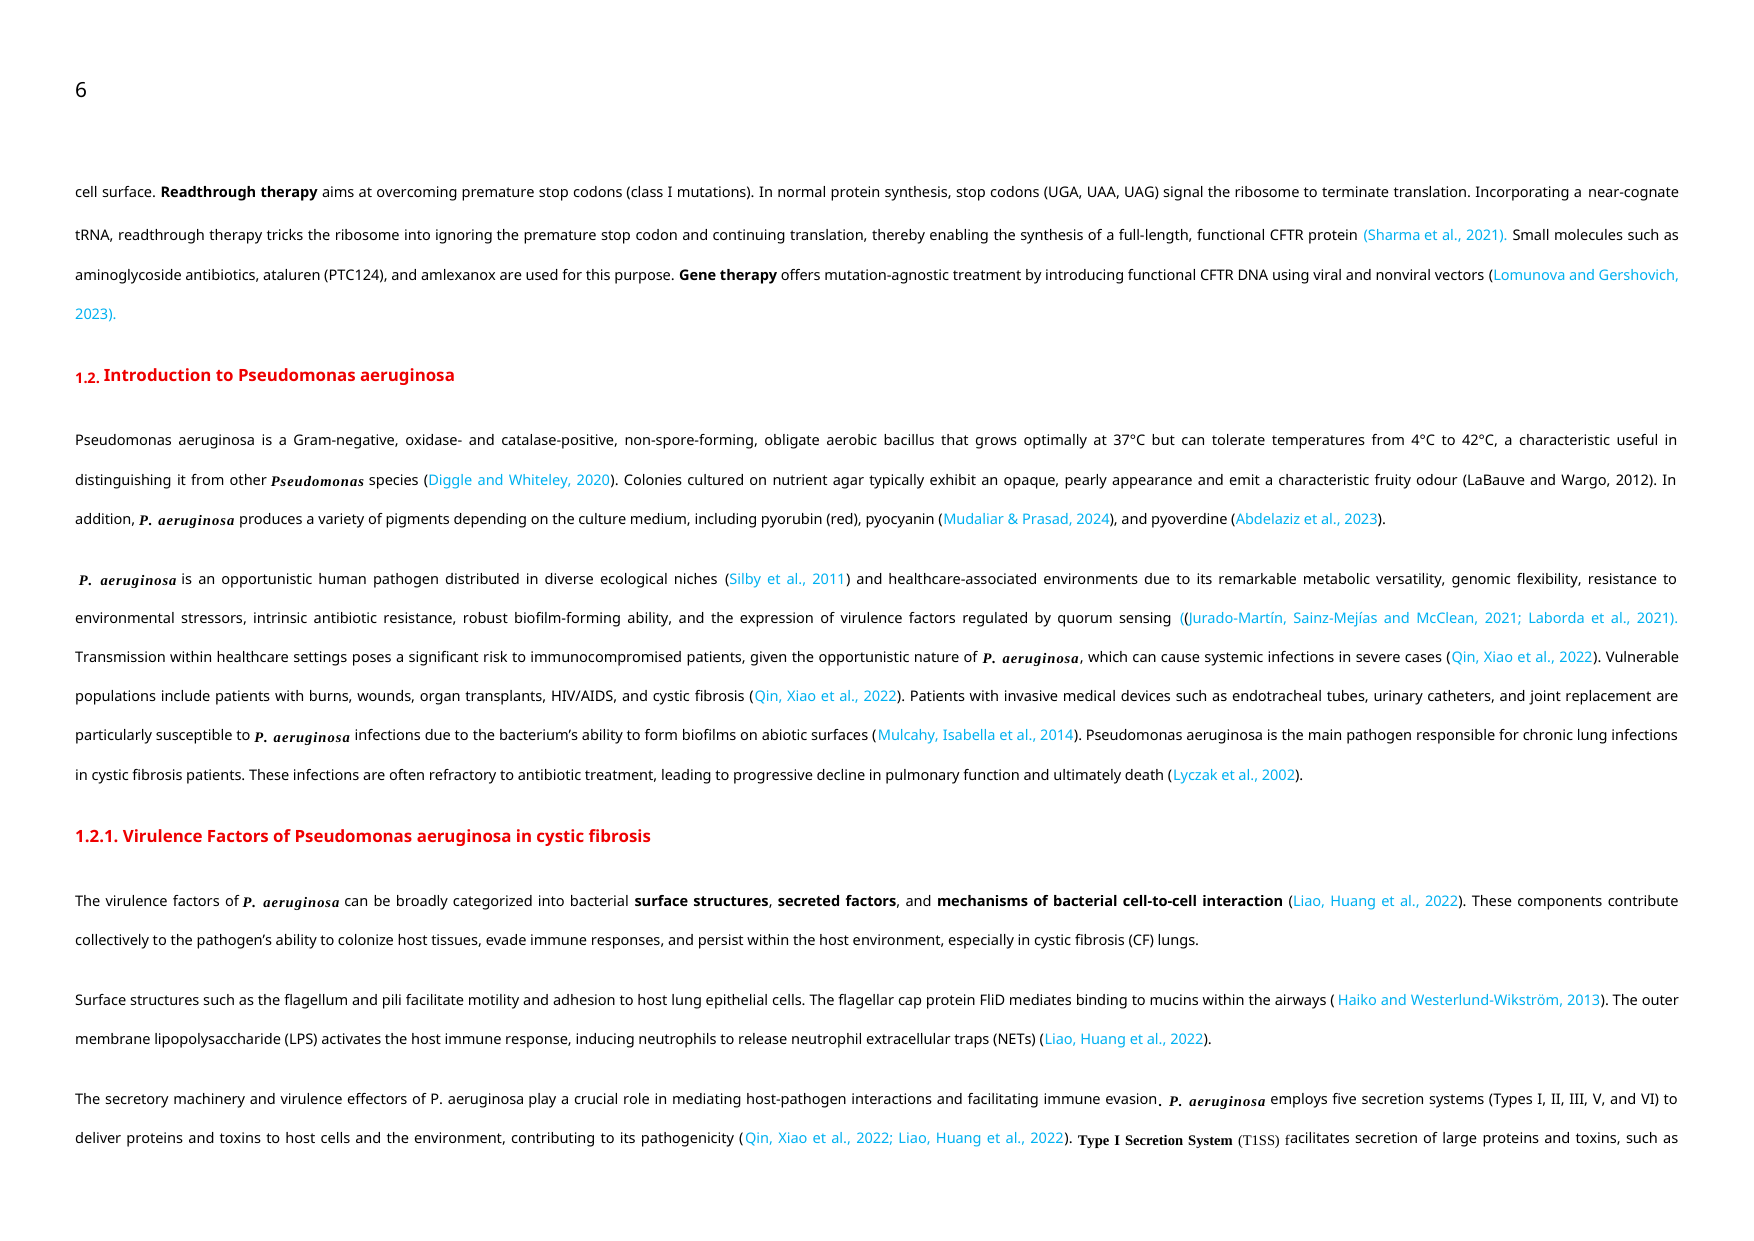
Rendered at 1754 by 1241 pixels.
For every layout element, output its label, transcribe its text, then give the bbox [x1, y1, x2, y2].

text 1.2. Introduction to Pseudomonas aeruginosa [75, 364, 1679, 403]
picture [1104, 516, 1109, 524]
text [75, 1089, 1679, 1162]
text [75, 181, 1679, 338]
text P. aeruginosa is an opportunistic human pathogen distributed in diverse ecological niches (Silby et al., 2011) and healthcare-associated environments due to its remarkable metabolic versatility, genomic flexibility, resistance to environmental stressors, intrinsic antibiotic resistance, robust biofilm-forming ability, and the expression of virulence factors regulated by quorum sensing ((Jurado-Martín, Sainz-Mejías and McClean, 2021; Laborda et al., 2021). Transmission within healthcare settings poses a significant risk to immunocompromised patients, given the opportunistic nature of P. aeruginosa, which can cause systemic infections in severe cases (Qin, Xiao et al., 2022). Vulnerable populations include patients with burns, wounds, organ transplants, HIV/AIDS, and cystic fibrosis (Qin, Xiao et al., 2022). Patients with invasive medical devices such as endotracheal tubes, urinary catheters, and joint replacement are particularly susceptible to P. aeruginosa infections due to the bacterium’s ability to form biofilms on abiotic surfaces (Mulcahy, Isabella et al., 2014). Pseudomonas aeruginosa is the main pathogen responsible for chronic lung infections in cystic fibrosis patients. These infections are often refractory to antibiotic treatment, leading to progressive decline in pulmonary function and ultimately death (Lyczak et al., 2002). [75, 568, 1679, 798]
picture [1065, 732, 1073, 740]
text Surface structures such as the flagellum and pili facilitate motility and adhesion to host lung epithelial cells. The flagellar cap protein FliD mediates binding to mucins within the airways (Haiko and Westerlund-Wikström, 2013). The outer membrane lipopolysaccharide (LPS) activates the host immune response, inducing neutrophils to release neutrophil extracellular traps (NETs) (Liao, Huang et al., 2022). [75, 990, 1679, 1063]
text 1.2.1. Virulence Factors of Pseudomonas aeruginosa in cystic fibrosis [75, 824, 1679, 864]
text The virulence factors of P. aeruginosa can be broadly categorized into bacterial surface structures, secreted factors, and mechanisms of bacterial cell-to-cell interaction (Liao, Huang et al., 2022). These components contribute collectively to the pathogen’s ability to colonize host tissues, evade immune responses, and persist within the host environment, especially in cystic fibrosis (CF) lungs. [75, 891, 1679, 964]
text Pseudomonas aeruginosa is a Gram-negative, oxidase- and catalase-positive, non-spore-forming, obligate aerobic bacillus that grows optimally at 37°C but can tolerate temperatures from 4°C to 42°C, a characteristic useful in distinguishing it from other Pseudomonas species (Diggle and Whiteley, 2020). Colonies cultured on nutrient agar typically exhibit an opaque, pearly appearance and emit a characteristic fruity odour (LaBauve and Wargo, 2012). In addition, P. aeruginosa produces a variety of pigments depending on the culture medium, including pyorubin (red), pyocyanin (Mudaliar & Prasad, 2024), and pyoverdine (Abdelaziz et al., 2023). [75, 430, 1679, 542]
